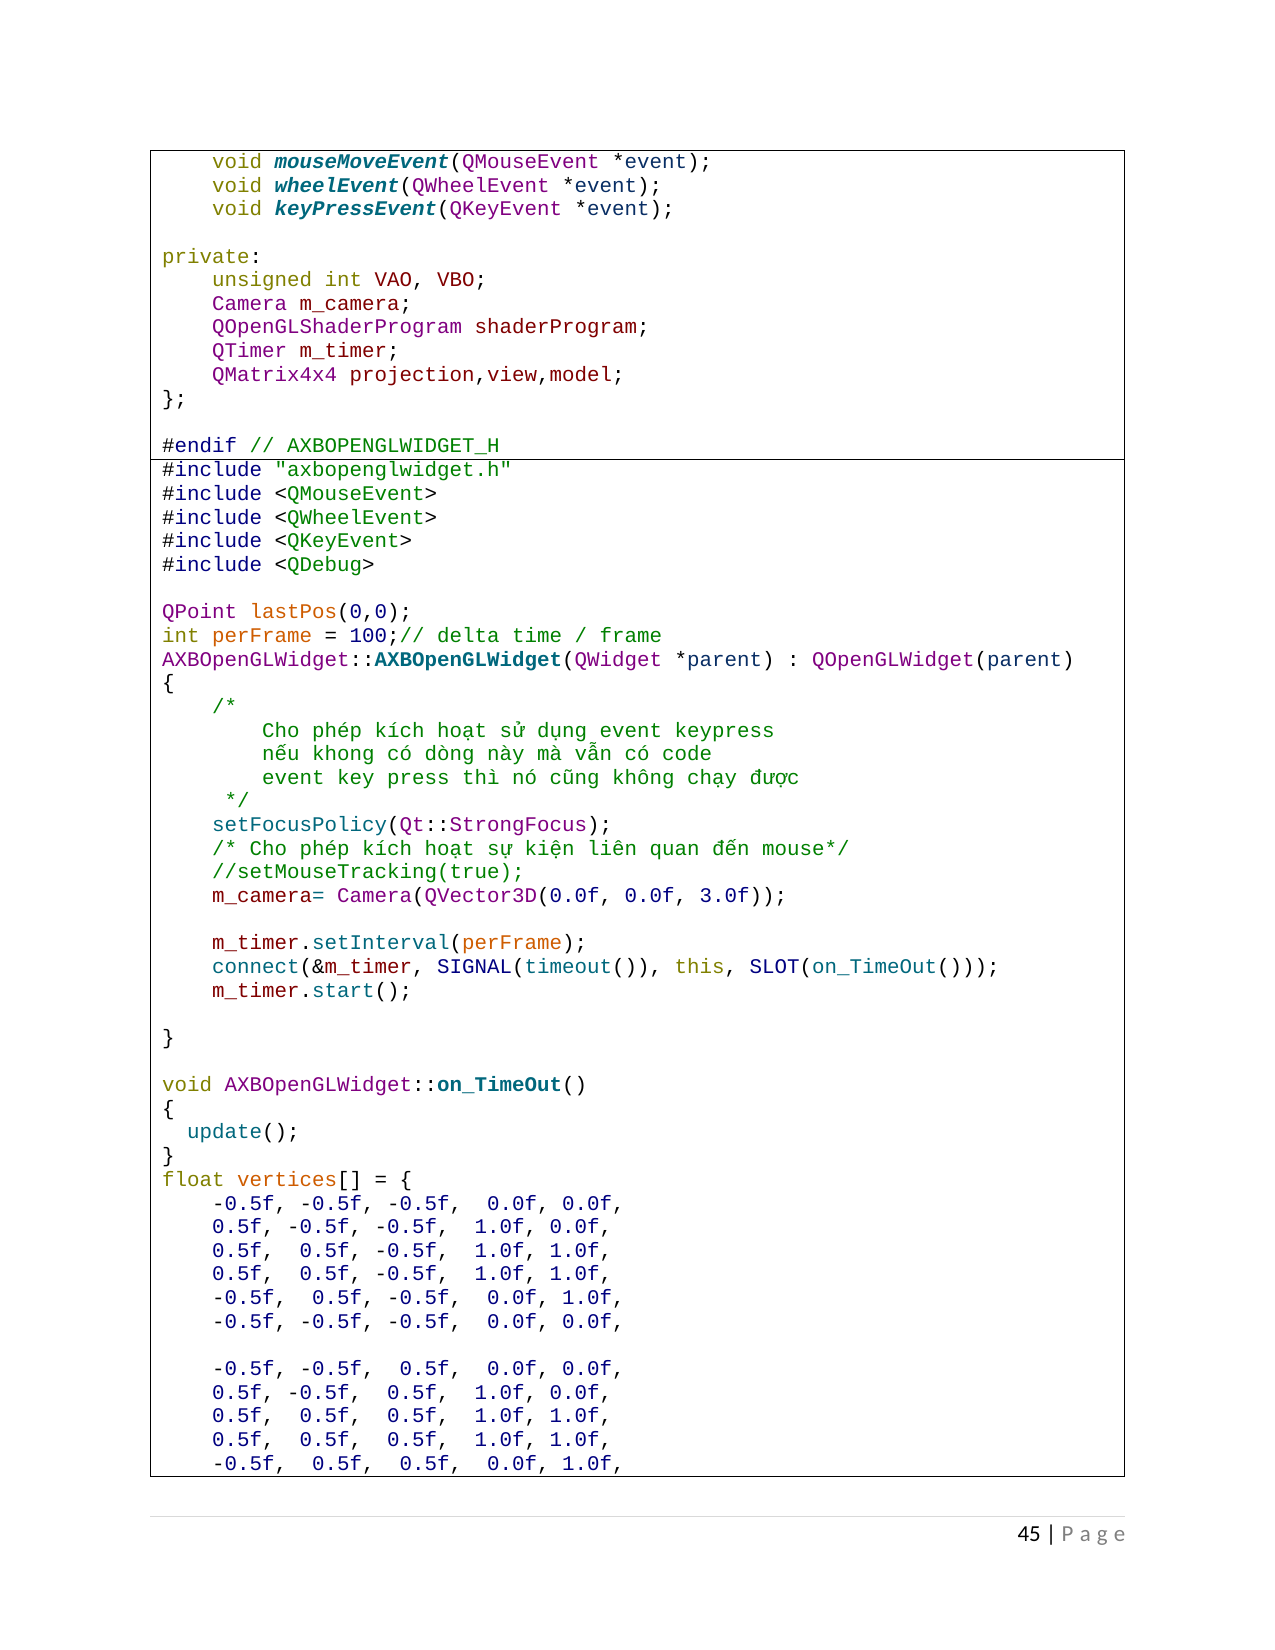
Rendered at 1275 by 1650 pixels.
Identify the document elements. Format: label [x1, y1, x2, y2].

table_header [151, 151, 1124, 458]
table_cell [151, 460, 1124, 1476]
